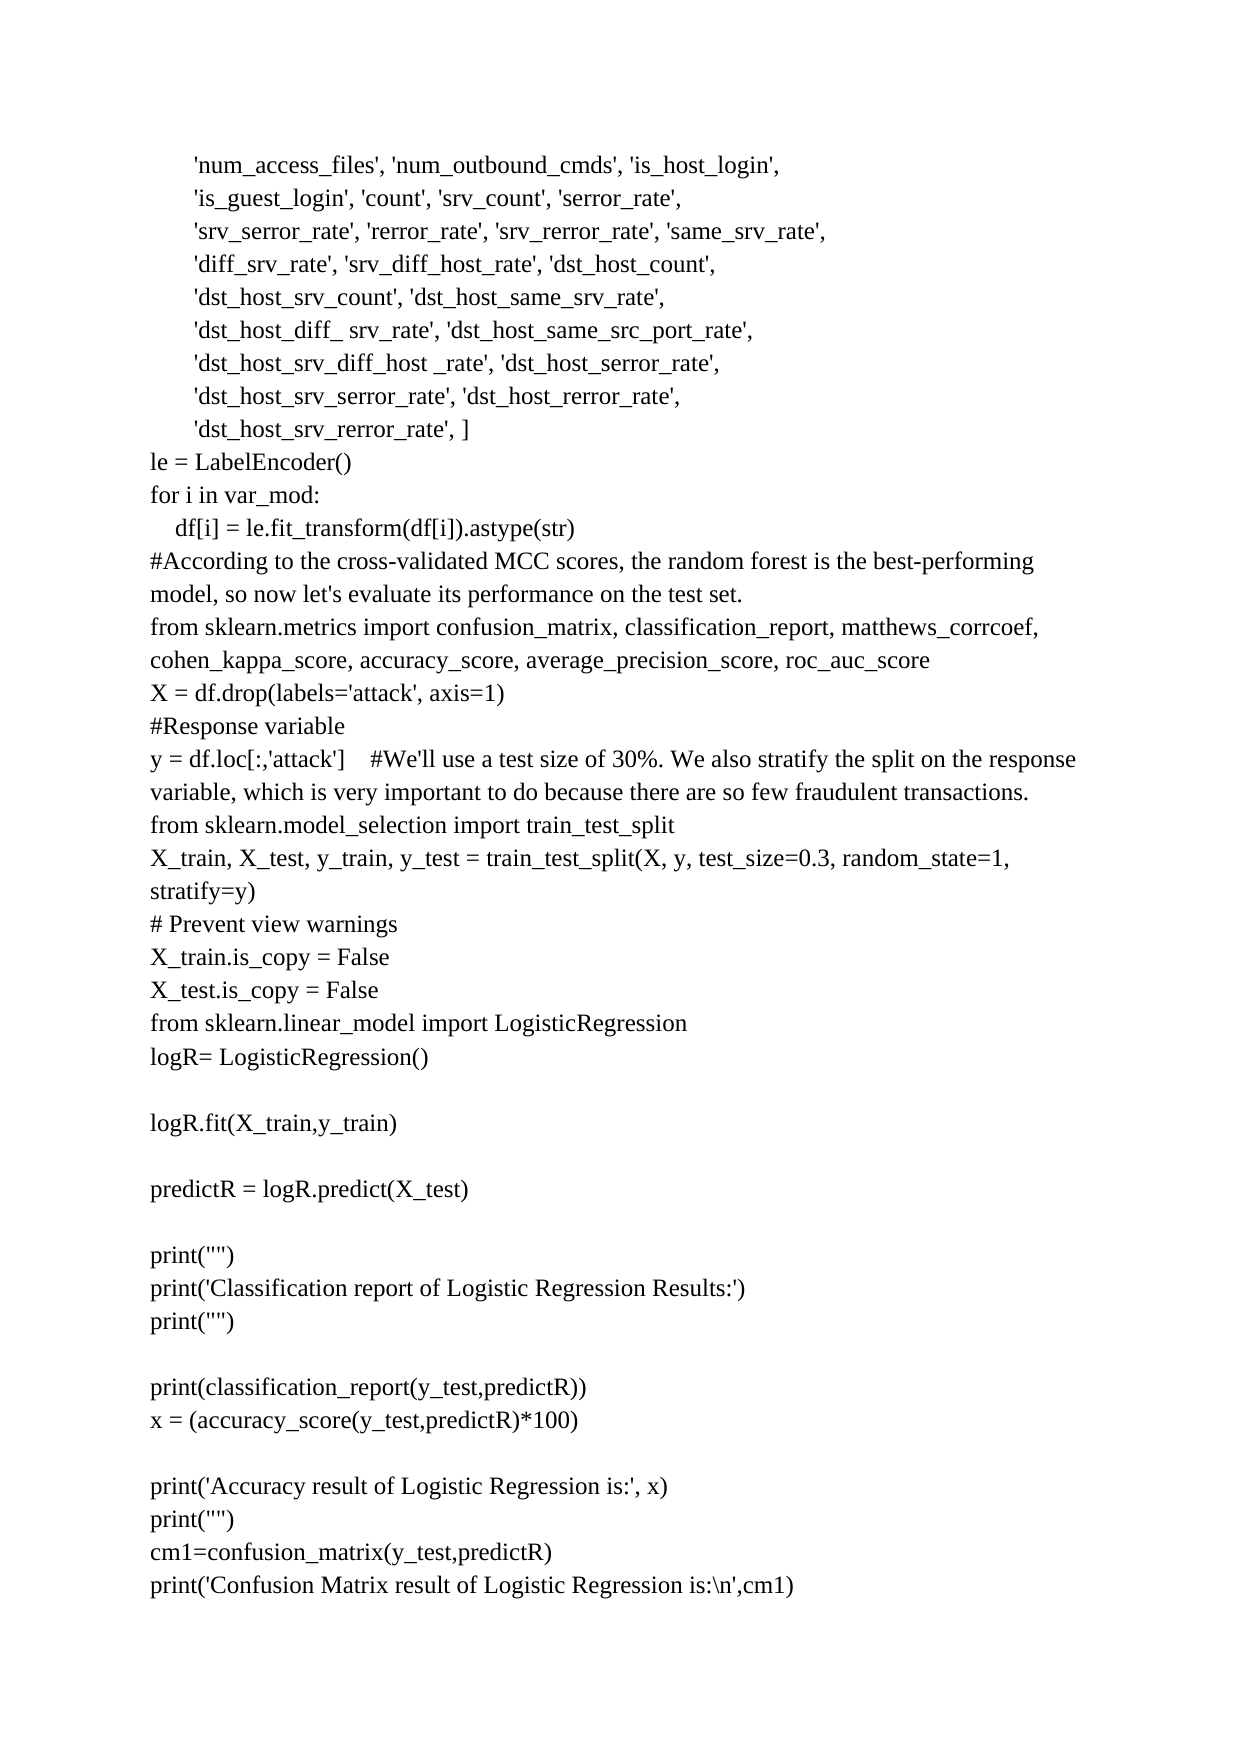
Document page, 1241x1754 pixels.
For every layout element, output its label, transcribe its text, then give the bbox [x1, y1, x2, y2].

text #Response variable [150, 711, 1090, 740]
text cm1=confusion_matrix(y_test,predictR) [150, 1537, 1090, 1566]
text y = df.loc[:,'attack'] #We'll use a test size of 30%. We also stratify the split on the response variable, which is very important to do because there are so few fraudulent transactions. [150, 744, 1090, 806]
text 'is_guest_login', 'count', 'srv_count', 'serror_rate', [150, 183, 1090, 212]
text 'dst_host_srv_diff_host _rate', 'dst_host_serror_rate', [150, 348, 1090, 377]
text print(classification_report(y_test,predictR)) [150, 1372, 1090, 1401]
text 'num_access_files', 'num_outbound_cmds', 'is_host_login', [150, 150, 1090, 179]
text #According to the cross-validated MCC scores, the random forest is the best-performing model, so now let's evaluate its performance on the test set. [150, 546, 1090, 608]
text print("") [150, 1504, 1090, 1533]
text from sklearn.linear_model import LogisticRegression [150, 1008, 1090, 1037]
text 'diff_srv_rate', 'srv_diff_host_rate', 'dst_host_count', [150, 249, 1090, 278]
text print('Classification report of Logistic Regression Results:') [150, 1273, 1090, 1301]
text x = (accuracy_score(y_test,predictR)*100) [150, 1405, 1090, 1433]
text predictR = logR.predict(X_test) [150, 1174, 1090, 1202]
text from sklearn.metrics import confusion_matrix, classification_report, matthews_corrcoef, cohen_kappa_score, accuracy_score, average_precision_score, roc_auc_score [150, 612, 1090, 674]
text print("") [150, 1306, 1090, 1334]
text le = LabelEncoder() [150, 447, 1090, 476]
text print("") [150, 1240, 1090, 1268]
text logR= LogisticRegression() [150, 1042, 1090, 1070]
text df[i] = le.fit_transform(df[i]).astype(str) [150, 513, 1090, 542]
text print('Confusion Matrix result of Logistic Regression is:\n',cm1) [150, 1570, 1090, 1599]
text 'dst_host_srv_serror_rate', 'dst_host_rerror_rate', [150, 381, 1090, 410]
text 'dst_host_srv_rerror_rate', ] [150, 414, 1090, 443]
text logR.fit(X_train,y_train) [150, 1108, 1090, 1136]
text # Prevent view warnings [150, 909, 1090, 938]
text print('Accuracy result of Logistic Regression is:', x) [150, 1471, 1090, 1499]
text for i in var_mod: [150, 480, 1090, 509]
text 'dst_host_diff_ srv_rate', 'dst_host_same_src_port_rate', [150, 315, 1090, 344]
text X_train.is_copy = False [150, 942, 1090, 971]
text 'srv_serror_rate', 'rerror_rate', 'srv_rerror_rate', 'same_srv_rate', [150, 216, 1090, 245]
text from sklearn.model_selection import train_test_split [150, 810, 1090, 839]
text X_train, X_test, y_train, y_test = train_test_split(X, y, test_size=0.3, random_state=1, stratify=y) [150, 843, 1090, 905]
text 'dst_host_srv_count', 'dst_host_same_srv_rate', [150, 282, 1090, 311]
text X_test.is_copy = False [150, 976, 1090, 1004]
text X = df.drop(labels='attack', axis=1) [150, 678, 1090, 707]
